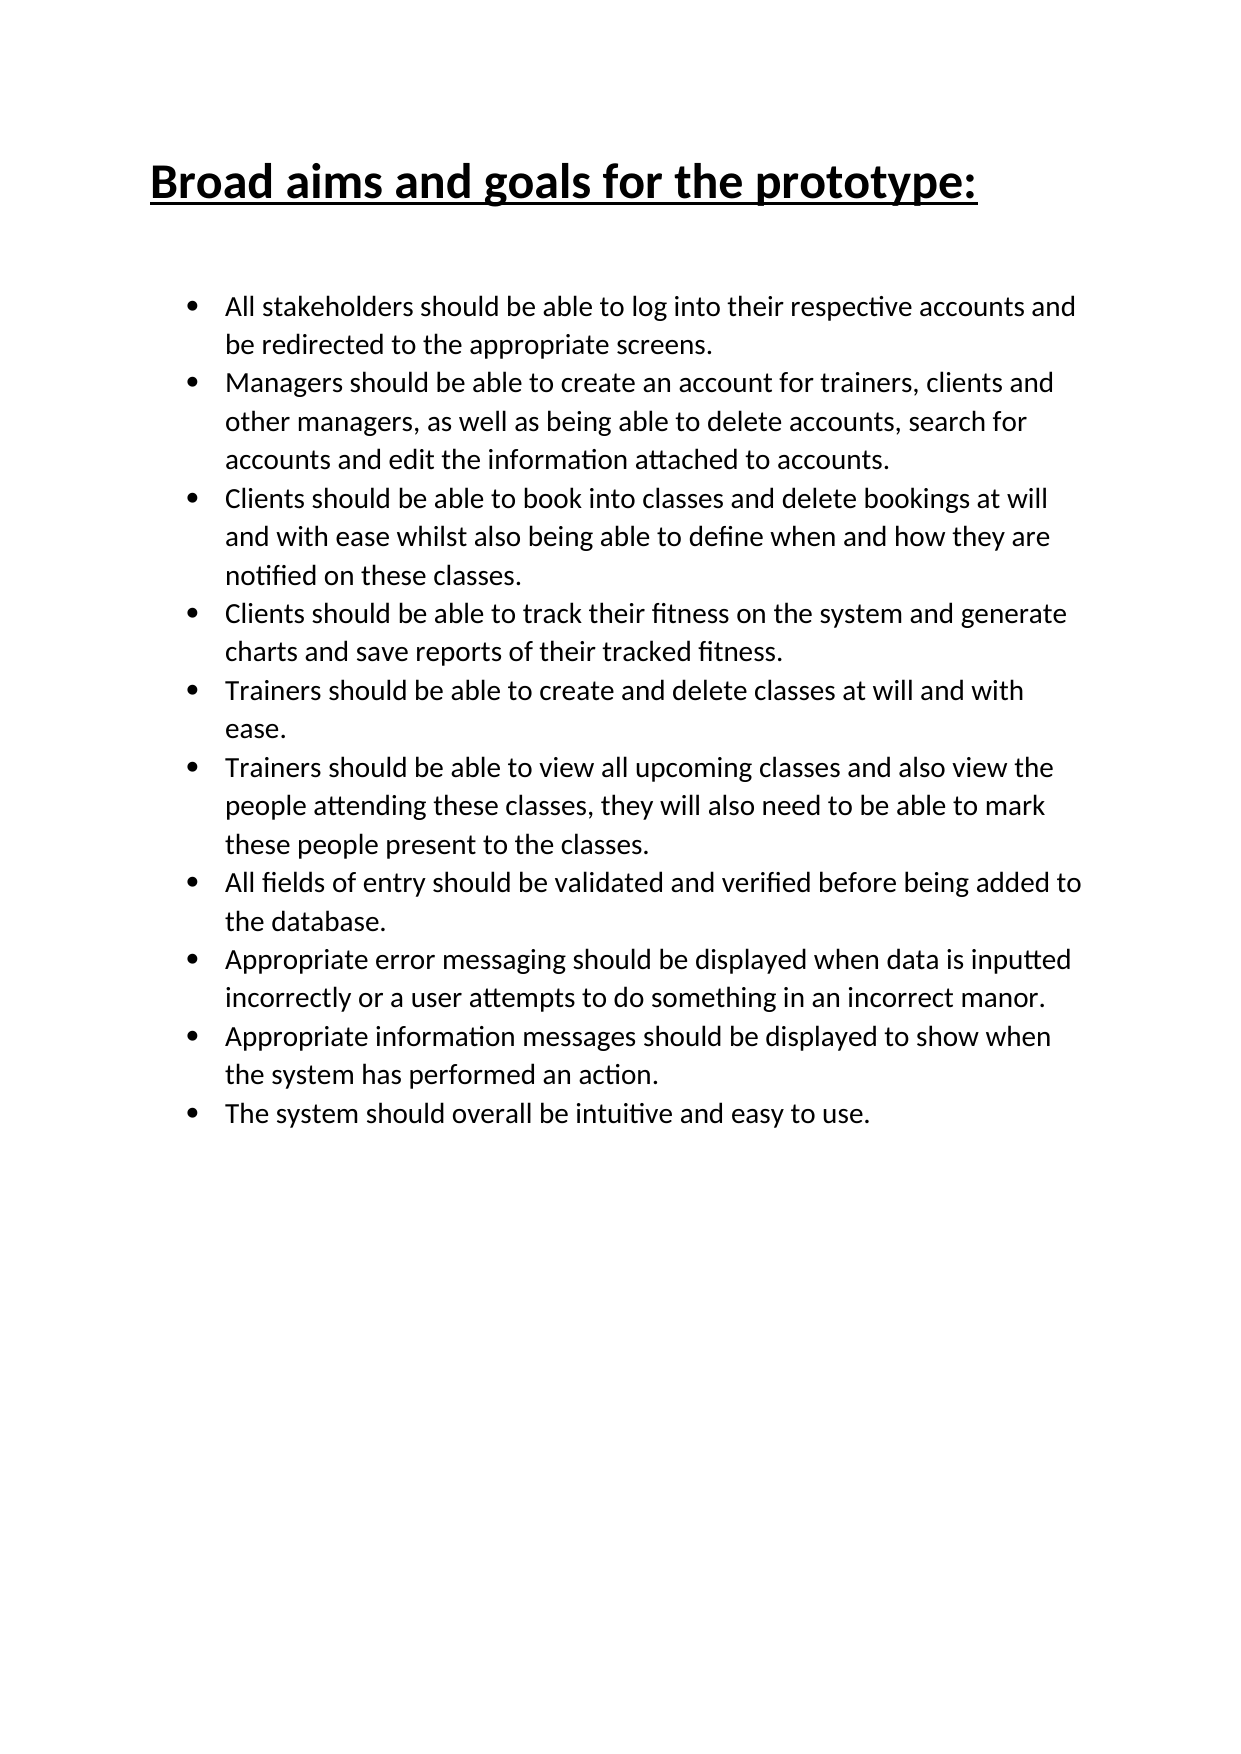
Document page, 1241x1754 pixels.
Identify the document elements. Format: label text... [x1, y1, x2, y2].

list The system should overall be intuitive and easy to use. [187, 1095, 1090, 1130]
list All fields of entry should be validated and verified before being added to the database. [187, 864, 1090, 938]
list Clients should be able to track their fitness on the system and generate charts and save reports of their tracked fitness. [187, 595, 1090, 669]
list Appropriate information messages should be displayed to show when the system has performed an action. [187, 1018, 1090, 1092]
list All stakeholders should be able to log into their respective accounts and be redirected to the appropriate screens. [187, 288, 1090, 362]
list Clients should be able to book into classes and delete bookings at will and with ease whilst also being able to define when and how they are notified on these classes. [187, 480, 1090, 592]
list Trainers should be able to create and delete classes at will and with ease. [187, 672, 1090, 746]
list Trainers should be able to view all upcoming classes and also view the people attending these classes, they will also need to be able to mark these people present to the classes. [187, 749, 1090, 861]
list Appropriate error messaging should be displayed when data is inputted incorrectly or a user attempts to do something in an incorrect manor. [187, 941, 1090, 1015]
list Managers should be able to create an account for trainers, clients and other managers, as well as being able to delete accounts, search for accounts and edit the information attached to accounts. [187, 364, 1090, 477]
text Broad aims and goals for the prototype: [150, 150, 1090, 211]
